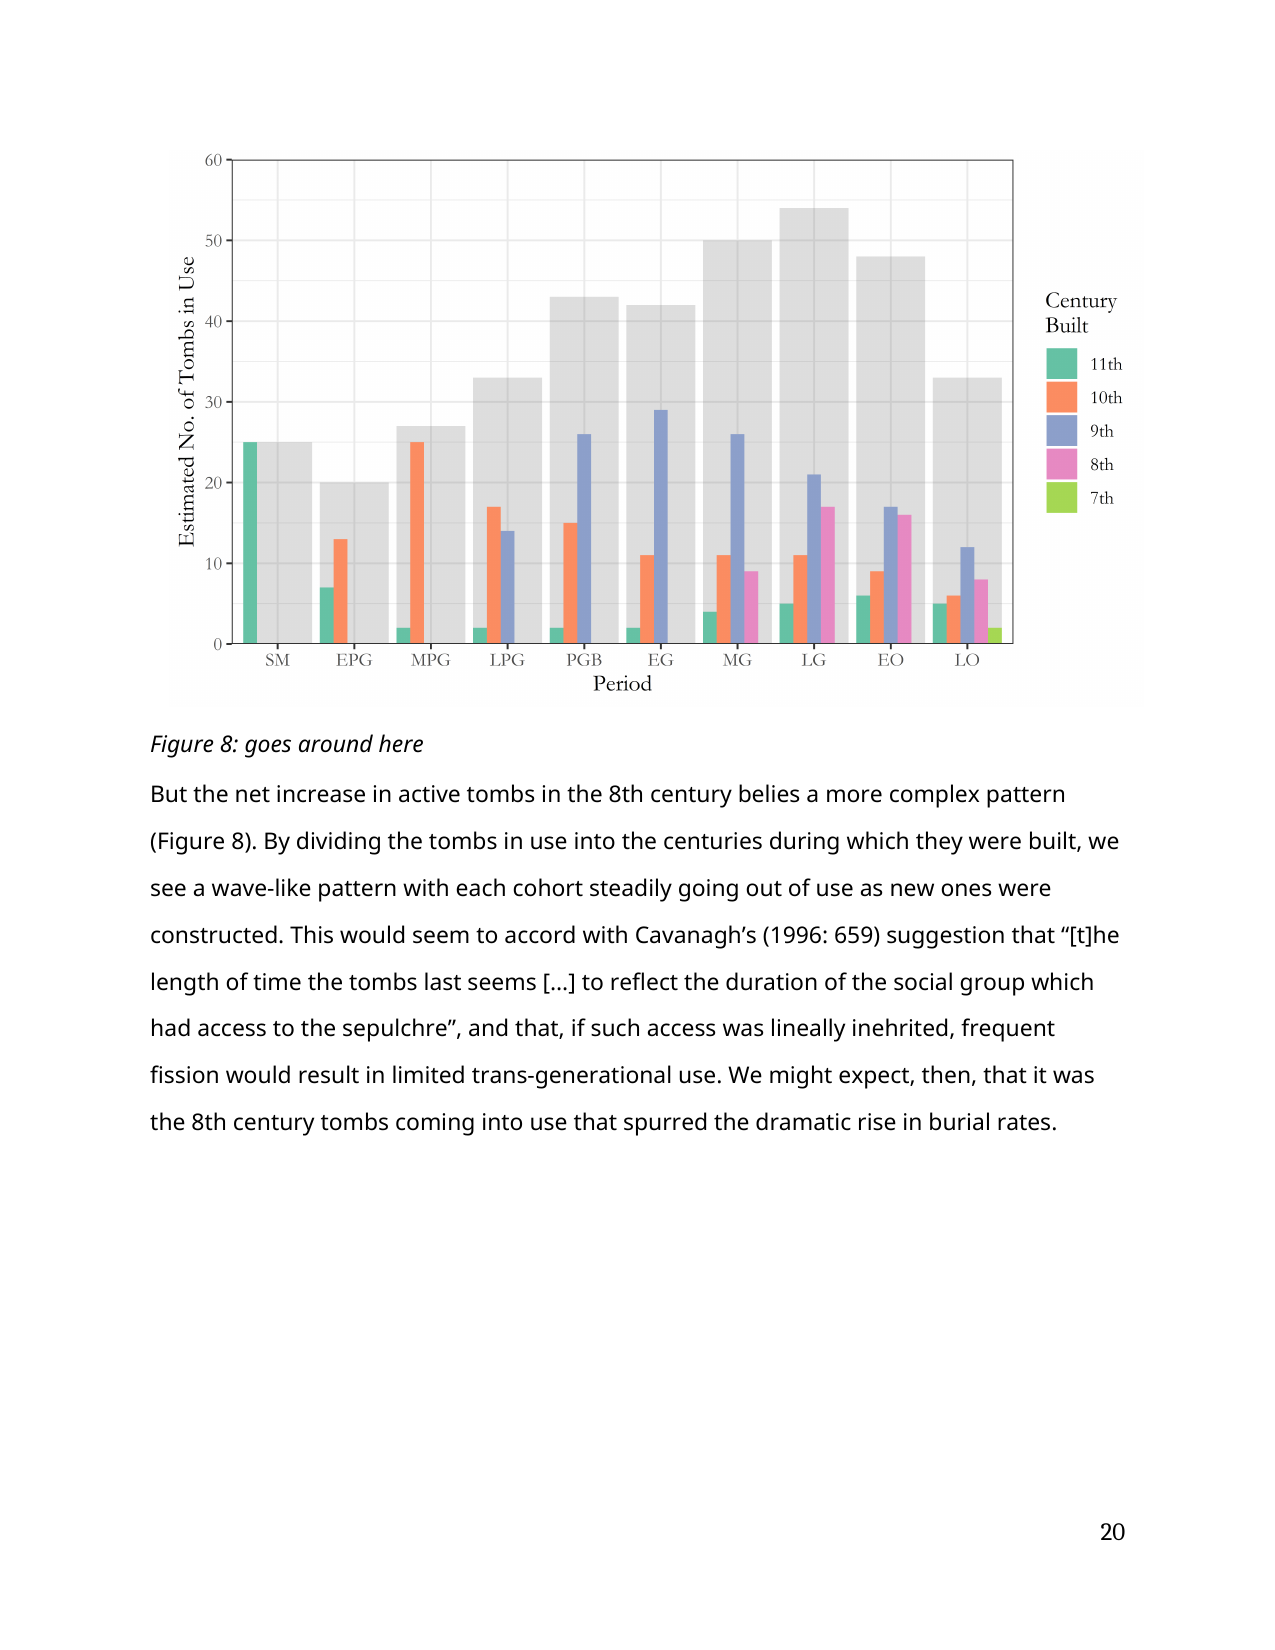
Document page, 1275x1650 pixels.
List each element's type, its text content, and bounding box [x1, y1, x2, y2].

picture [168, 150, 1144, 707]
text Figure 8: goes around here [150, 728, 1125, 759]
text But the net increase in active tombs in the 8th century belies a more complex pattern (Figure 8). By dividing the tombs in use into the centuries during which they were built, we see a wave-like pattern with each cohort steadily going out of use as new ones were constructed. This would seem to accord with Cavanagh’s (1996: 659) suggestion that “[t]he length of time the tombs last seems […] to reflect the duration of the social group which had access to the sepulchre”, and that, if such access was lineally inehrited, frequent fission would result in limited trans-generational use. We might expect, then, that it was the 8th century tombs coming into use that spurred the dramatic rise in burial rates. [150, 778, 1125, 1137]
